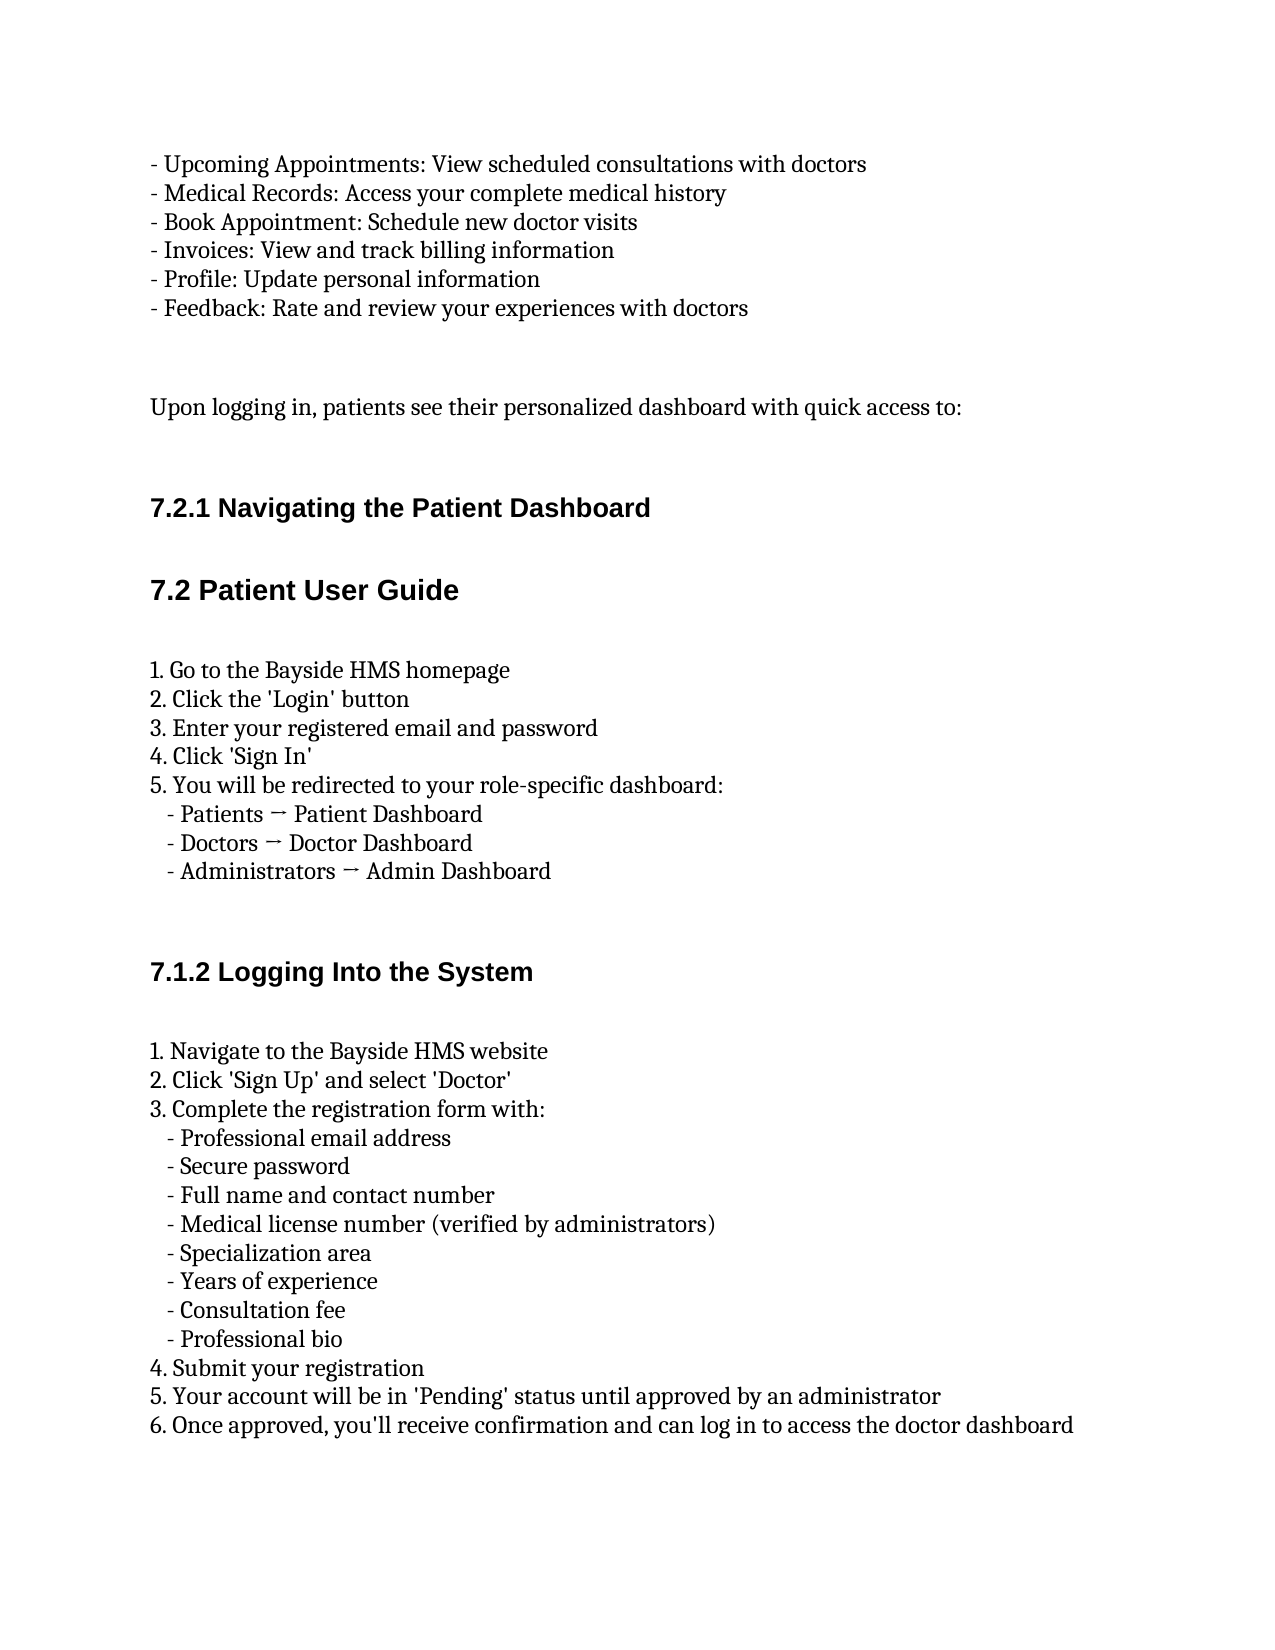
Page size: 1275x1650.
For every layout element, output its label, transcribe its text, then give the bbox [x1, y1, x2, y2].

text Upon logging in, patients see their personalized dashboard with quick access to: [150, 393, 1125, 422]
text 1. Go to the Bayside HMS homepage 2. Click the 'Login' button 3. Enter your registered email and password 4. Click 'Sign In' 5. You will be redirected to your role-specific dashboard: - Patients → Patient Dashboard - Doctors → Doctor Dashboard - Administrators → Admin Dashboard [150, 656, 1125, 886]
subtitle 7.1.2 Logging Into the System [150, 956, 1125, 988]
text 1. Navigate to the Bayside HMS website 2. Click 'Sign Up' and select 'Doctor' 3. Complete the registration form with: - Professional email address - Secure password - Full name and contact number - Medical license number (verified by administrators) - Specialization area - Years of experience - Consultation fee - Professional bio 4. Submit your registration 5. Your account will be in 'Pending' status until approved by an administrator 6. Once approved, you'll receive confirmation and can log in to access the doctor dashboard [150, 1037, 1125, 1440]
text - Upcoming Appointments: View scheduled consultations with doctors - Medical Records: Access your complete medical history - Book Appointment: Schedule new doctor visits - Invoices: View and track billing information - Profile: Update personal information - Feedback: Rate and review your experiences with doctors [150, 150, 1125, 322]
subtitle 7.2.1 Navigating the Patient Dashboard [150, 492, 1125, 523]
subtitle 7.2 Patient User Guide [150, 573, 1125, 606]
